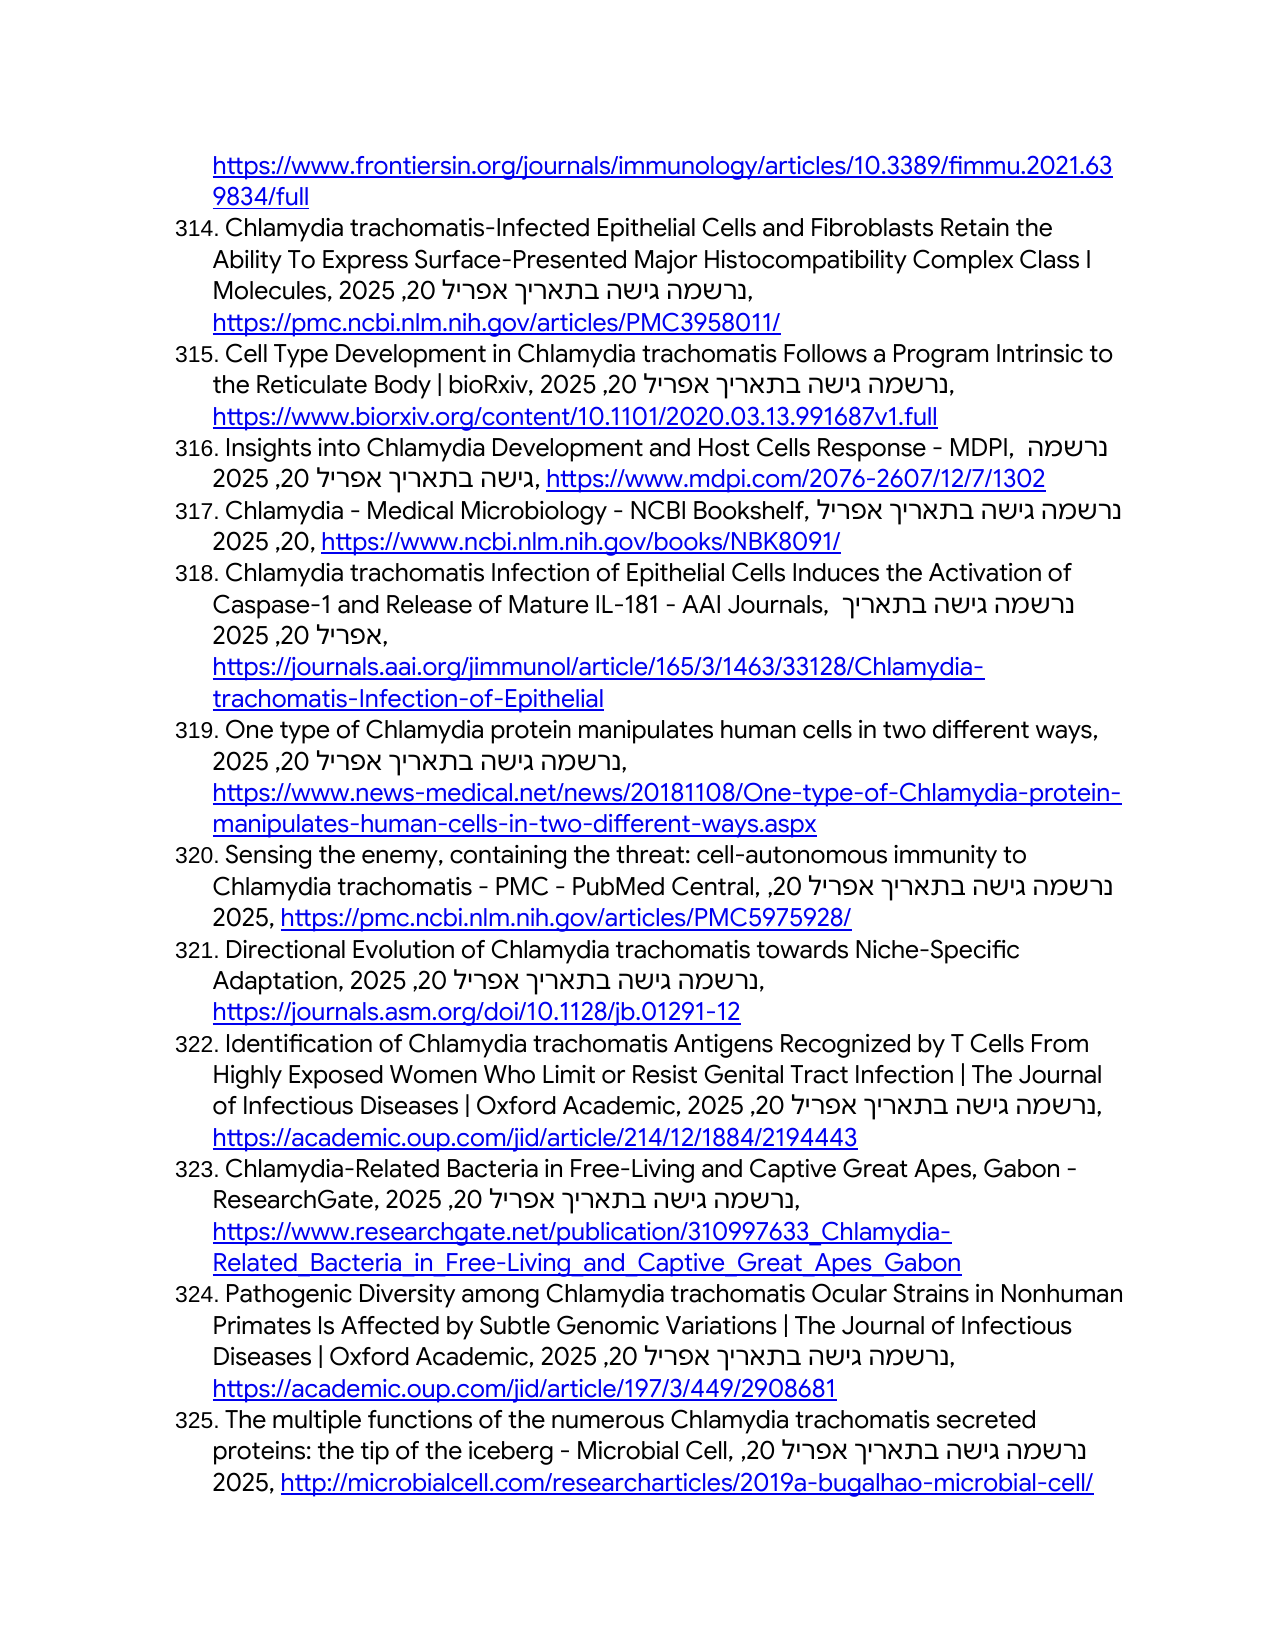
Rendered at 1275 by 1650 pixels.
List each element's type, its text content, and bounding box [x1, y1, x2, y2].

list Directional Evolution of Chlamydia trachomatis towards Niche-Specific Adaptation, נרשמה גישה בתאריך אפריל 20, 2025, https://journals.asm.org/doi/10.1128/jb.01291-12 [175, 934, 1125, 1028]
list One type of Chlamydia protein manipulates human cells in two different ways, נרשמה גישה בתאריך אפריל 20, 2025, https://www.news-medical.net/news/20181108/One-type-of-Chlamydia-protein-manipulates-human-cells-in-two-different-ways.aspx [175, 714, 1125, 840]
list Insights into Chlamydia Development and Host Cells Response - MDPI, נרשמה גישה בתאריך אפריל 20, 2025, https://www.mdpi.com/2076-2607/12/7/1302 [175, 432, 1125, 495]
list Cell Type Development in Chlamydia trachomatis Follows a Program Intrinsic to the Reticulate Body | bioRxiv, נרשמה גישה בתאריך אפריל 20, 2025, https://www.biorxiv.org/content/10.1101/2020.03.13.991687v1.full [175, 338, 1125, 432]
list Chlamydia-Related Bacteria in Free-Living and Captive Great Apes, Gabon - ResearchGate, נרשמה גישה בתאריך אפריל 20, 2025, https://www.researchgate.net/publication/310997633_Chlamydia-Related_Bacteria_in_Free-Living_and_Captive_Great_Apes_Gabon [175, 1153, 1125, 1279]
list Chlamydia - Medical Microbiology - NCBI Bookshelf, נרשמה גישה בתאריך אפריל 20, 2025, https://www.ncbi.nlm.nih.gov/books/NBK8091/ [175, 495, 1125, 558]
list Chlamydia trachomatis-Infected Epithelial Cells and Fibroblasts Retain the Ability To Express Surface-Presented Major Histocompatibility Complex Class I Molecules, נרשמה גישה בתאריך אפריל 20, 2025, https://pmc.ncbi.nlm.nih.gov/articles/PMC3958011/ [175, 213, 1125, 338]
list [175, 150, 1125, 213]
list Sensing the enemy, containing the threat: cell-autonomous immunity to Chlamydia trachomatis - PMC - PubMed Central, נרשמה גישה בתאריך אפריל 20, 2025, https://pmc.ncbi.nlm.nih.gov/articles/PMC5975928/ [175, 840, 1125, 934]
list Chlamydia trachomatis Infection of Epithelial Cells Induces the Activation of Caspase-1 and Release of Mature IL-181 - AAI Journals, נרשמה גישה בתאריך אפריל 20, 2025, https://journals.aai.org/jimmunol/article/165/3/1463/33128/Chlamydia-trachomatis-Infection-of-Epithelial [175, 558, 1125, 714]
list Identification of Chlamydia trachomatis Antigens Recognized by T Cells From Highly Exposed Women Who Limit or Resist Genital Tract Infection | The Journal of Infectious Diseases | Oxford Academic, נרשמה גישה בתאריך אפריל 20, 2025, https://academic.oup.com/jid/article/214/12/1884/2194443 [175, 1028, 1125, 1153]
list Pathogenic Diversity among Chlamydia trachomatis Ocular Strains in Nonhuman Primates Is Affected by Subtle Genomic Variations | The Journal of Infectious Diseases | Oxford Academic, נרשמה גישה בתאריך אפריל 20, 2025, https://academic.oup.com/jid/article/197/3/449/2908681 [175, 1279, 1125, 1404]
list The multiple functions of the numerous Chlamydia trachomatis secreted proteins: the tip of the iceberg - Microbial Cell, נרשמה גישה בתאריך אפריל 20, 2025, http://microbialcell.com/researcharticles/2019a-bugalhao-microbial-cell/ [175, 1404, 1125, 1498]
